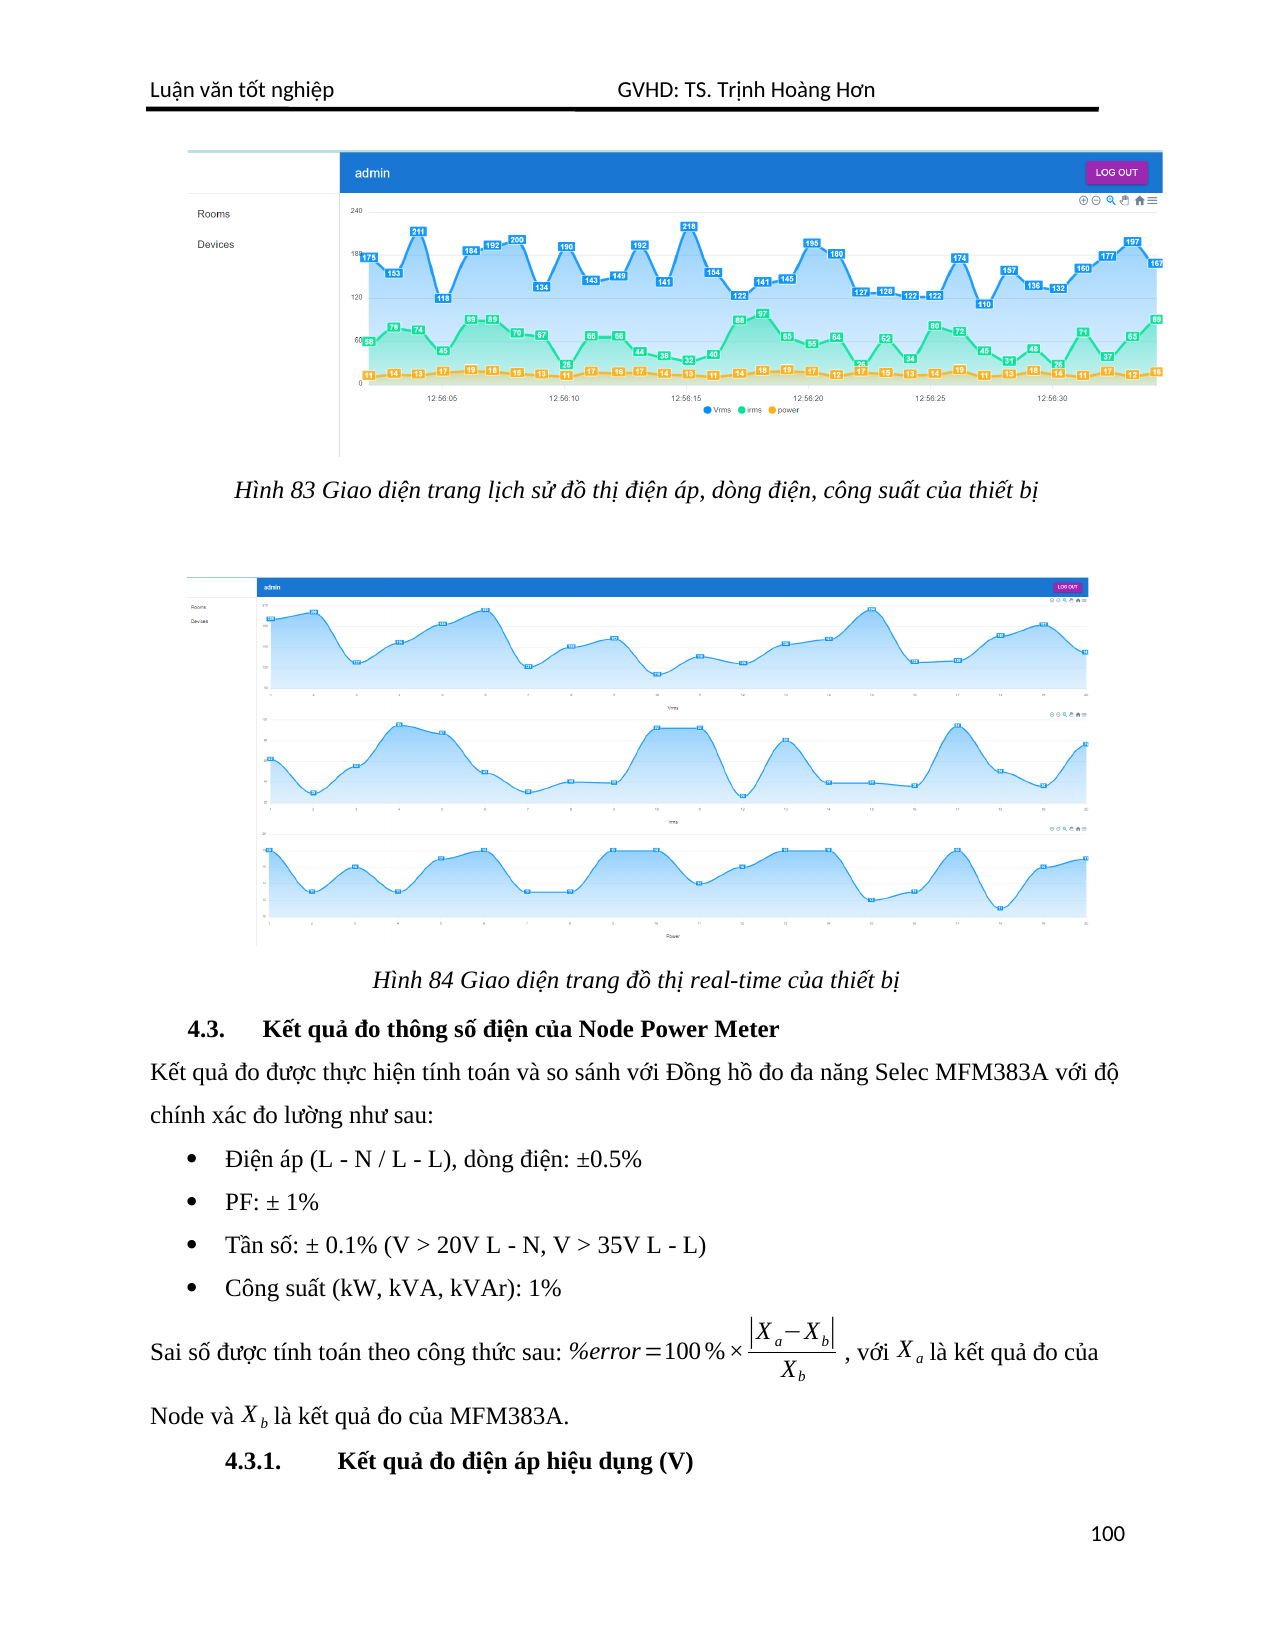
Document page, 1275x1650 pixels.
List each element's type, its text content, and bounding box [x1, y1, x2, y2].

list Công suất (kW, kVA, kVAr): 1% [187, 1273, 1125, 1302]
list Điện áp (L - N / L - L), dòng điện: ±0.5% [187, 1144, 1125, 1172]
list PF: ± 1% [187, 1187, 1125, 1216]
text Kết quả đo được thực hiện tính toán và so sánh với Đồng hồ đo đa năng Selec MFM383A với độ chính xác đo lường như sau: [150, 1057, 1125, 1129]
list Kết quả đo thông số điện của Node Power Meter [187, 1014, 1125, 1043]
list Tần số: ± 0.1% (V > 20V L - N, V > 35V L - L) [187, 1230, 1125, 1259]
text Sai số được tính toán theo công thức sau: , với là kết quả đo của Node và là kết quả đo của MFM383A. [150, 1316, 1125, 1432]
list Kết quả đo điện áp hiệu dụng (V) [225, 1446, 1125, 1475]
picture [186, 577, 1089, 946]
picture [187, 150, 1163, 457]
